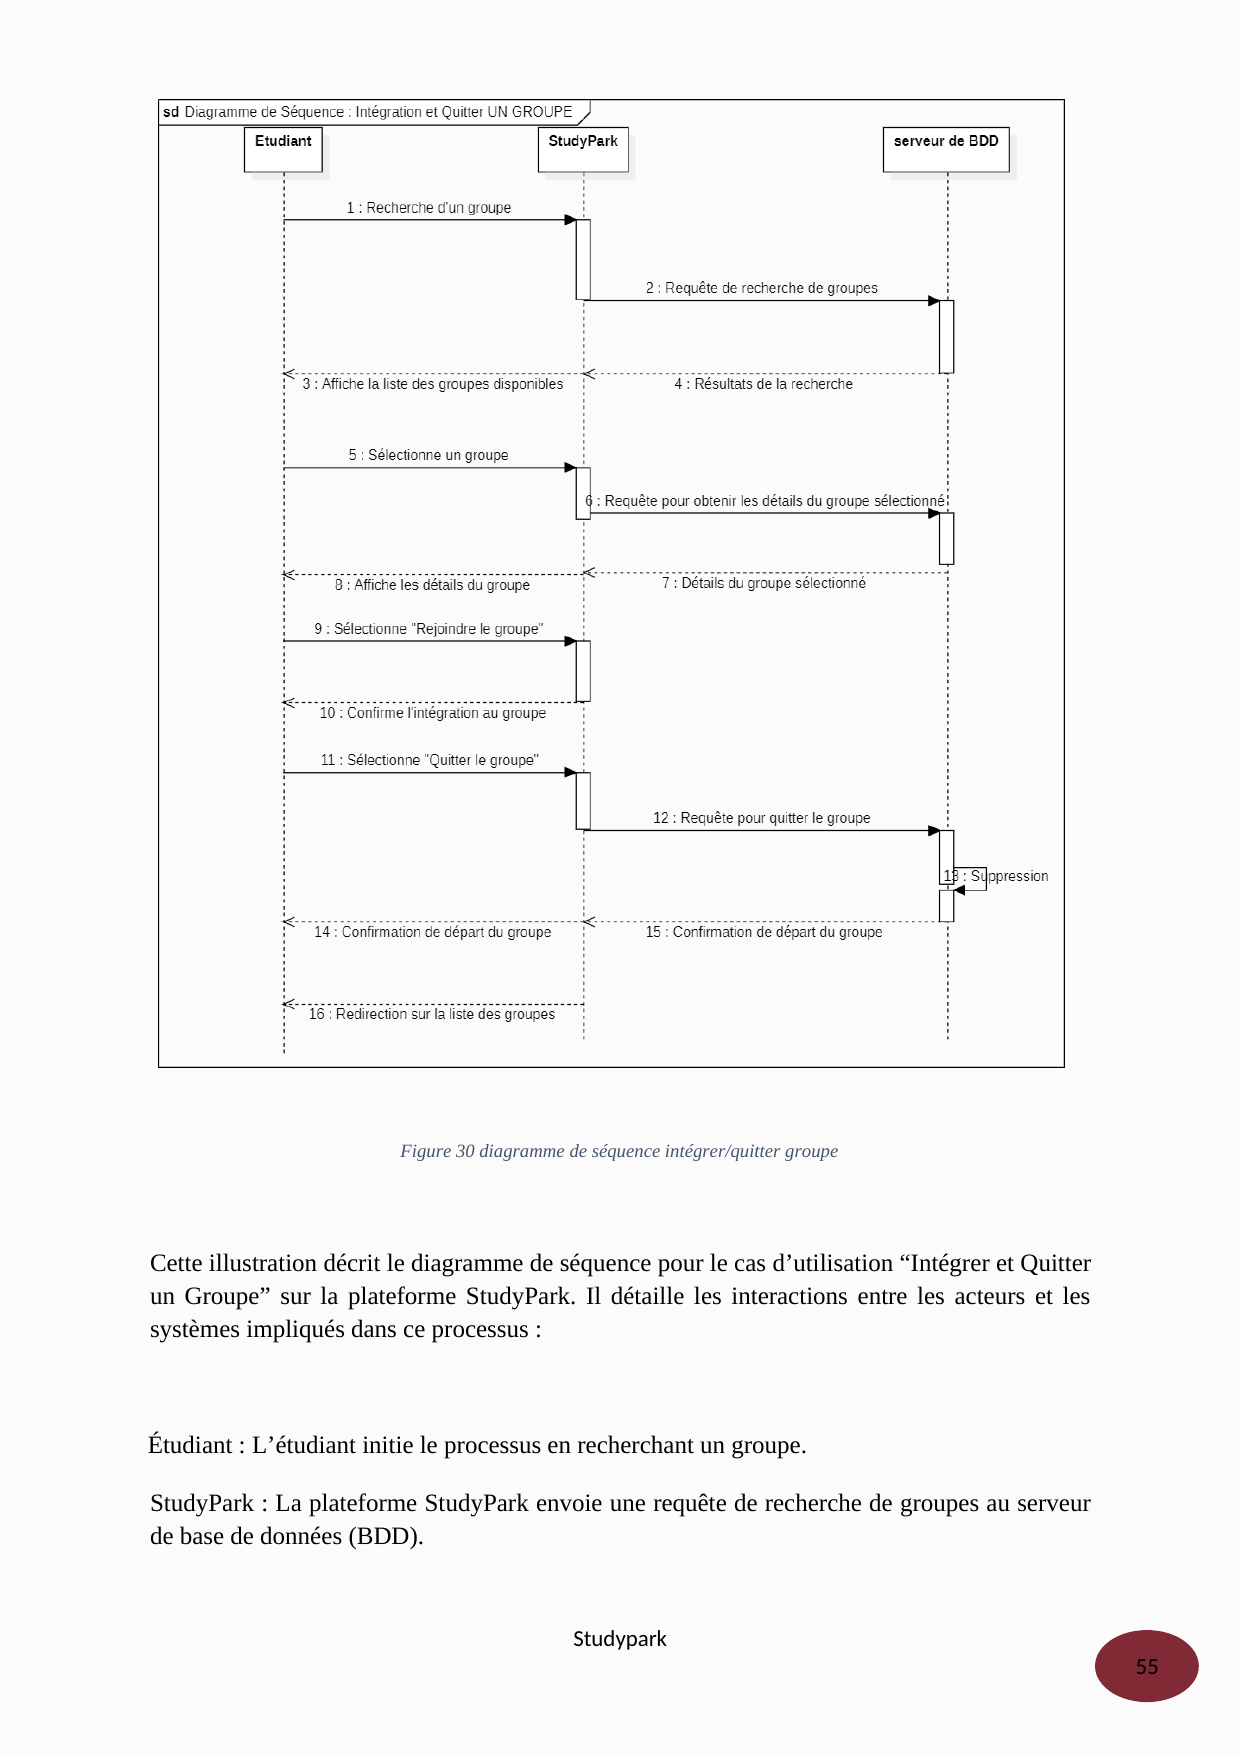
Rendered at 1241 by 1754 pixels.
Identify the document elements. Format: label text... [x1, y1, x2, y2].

text StudyPark : La plateforme StudyPark envoie une requête de recherche de groupes au serveur de base de données (BDD). [150, 1488, 1093, 1550]
text Cette illustration décrit le diagramme de séquence pour le cas d’utilisation “Intégrer et Quitter un Groupe” sur la plateforme StudyPark. Il détaille les interactions entre les acteurs et les systèmes impliqués dans ce processus : [150, 1248, 1093, 1343]
picture [147, 88, 1179, 1112]
text Étudiant : L’étudiant initie le processus en recherchant un groupe. [148, 1430, 1093, 1459]
text Figure 30 diagramme de séquence intégrer/quitter groupe [148, 1140, 1093, 1162]
